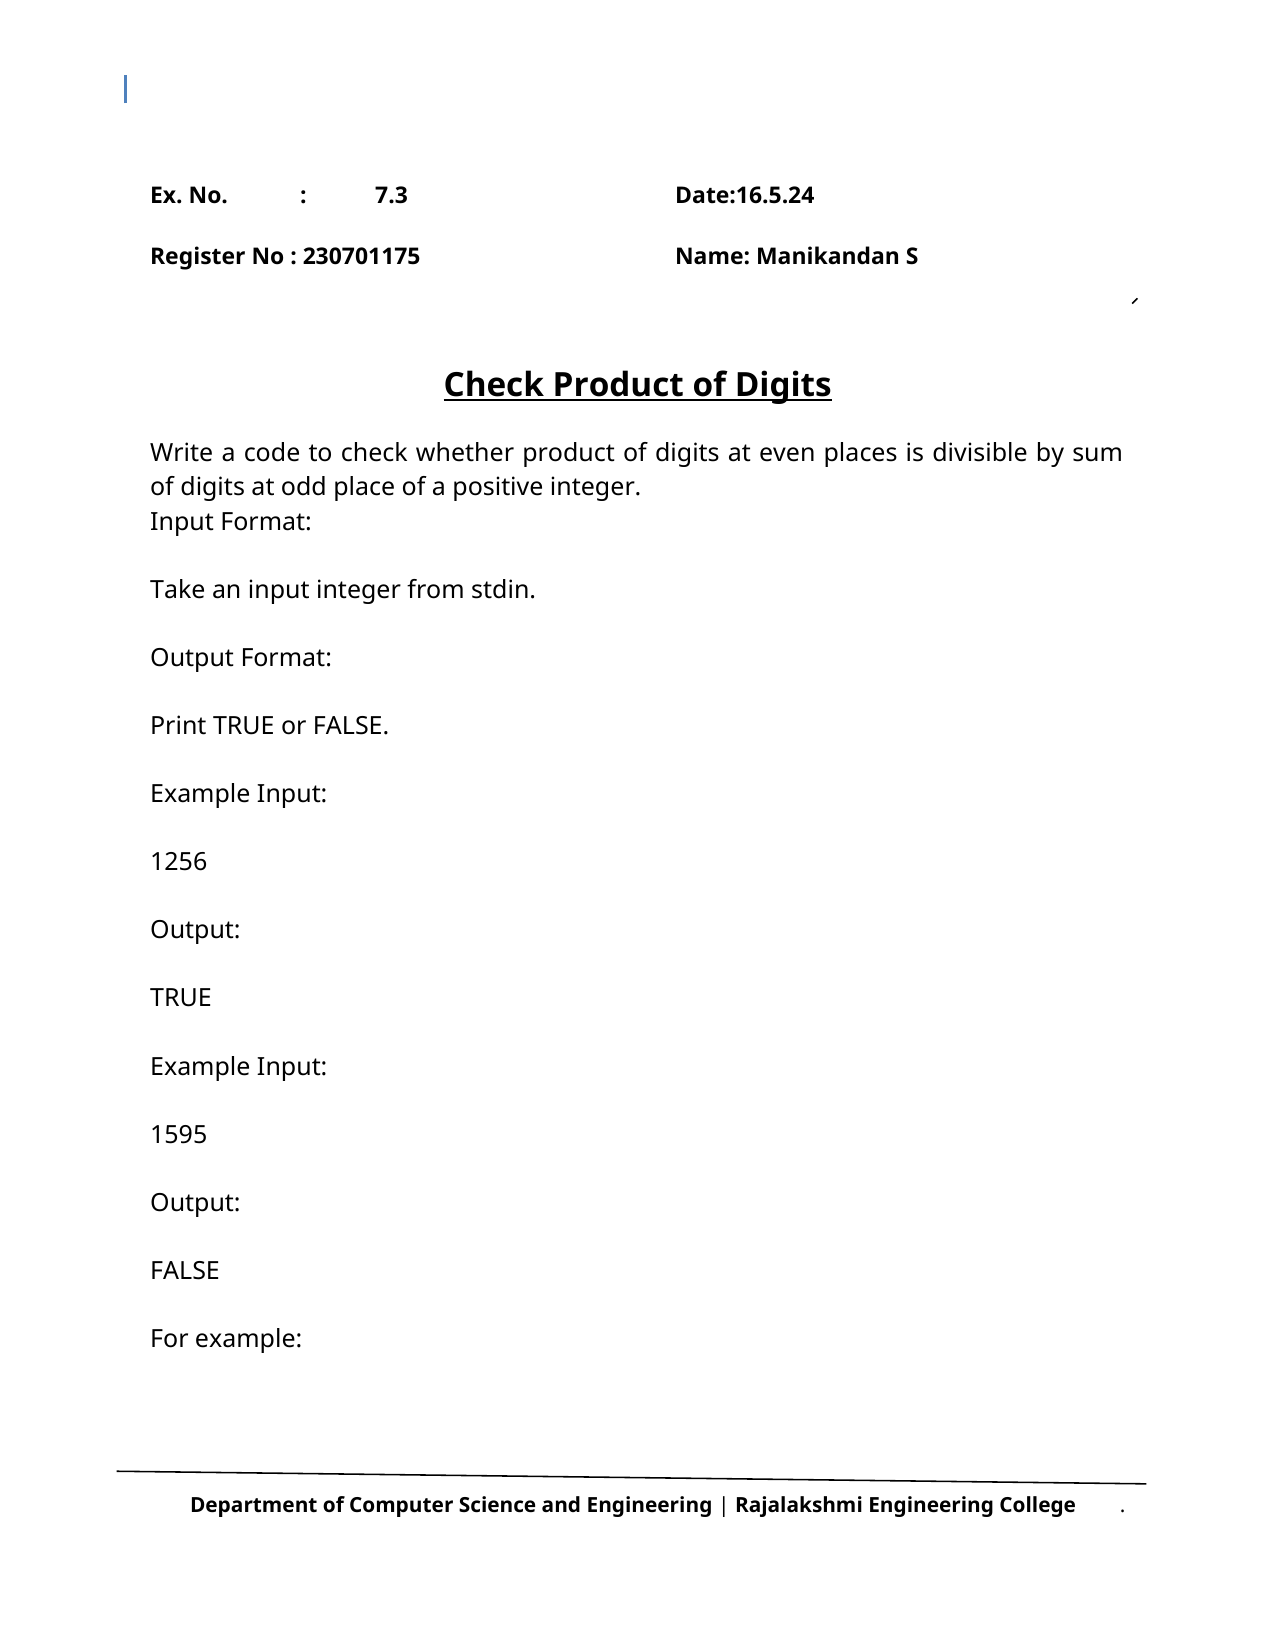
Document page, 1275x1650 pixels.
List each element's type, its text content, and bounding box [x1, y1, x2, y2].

text Output Format: [150, 639, 1125, 673]
text Example Input: [150, 1048, 1125, 1082]
text For example: [150, 1321, 1125, 1355]
text Take an input integer from stdin. [150, 571, 1125, 605]
text 1595 [150, 1116, 1125, 1150]
text Input Format: [150, 503, 1125, 537]
text Check Product of Digits [150, 360, 1125, 406]
text Write a code to check whether product of digits at even places is divisible by sum of digits at odd place of a positive integer. [150, 435, 1125, 503]
text Print TRUE or FALSE. [150, 707, 1125, 742]
text Example Input: [150, 776, 1125, 810]
text FALSE [150, 1252, 1125, 1287]
text TRUE [150, 980, 1125, 1014]
text Output: [150, 1184, 1125, 1218]
text Register No : 230701175 Name: Manikandan S [150, 239, 1125, 271]
text Output: [150, 912, 1125, 946]
text Ex. No. : 7.3 Date:16.5.24 [150, 179, 1125, 210]
text 1256 [150, 844, 1125, 878]
